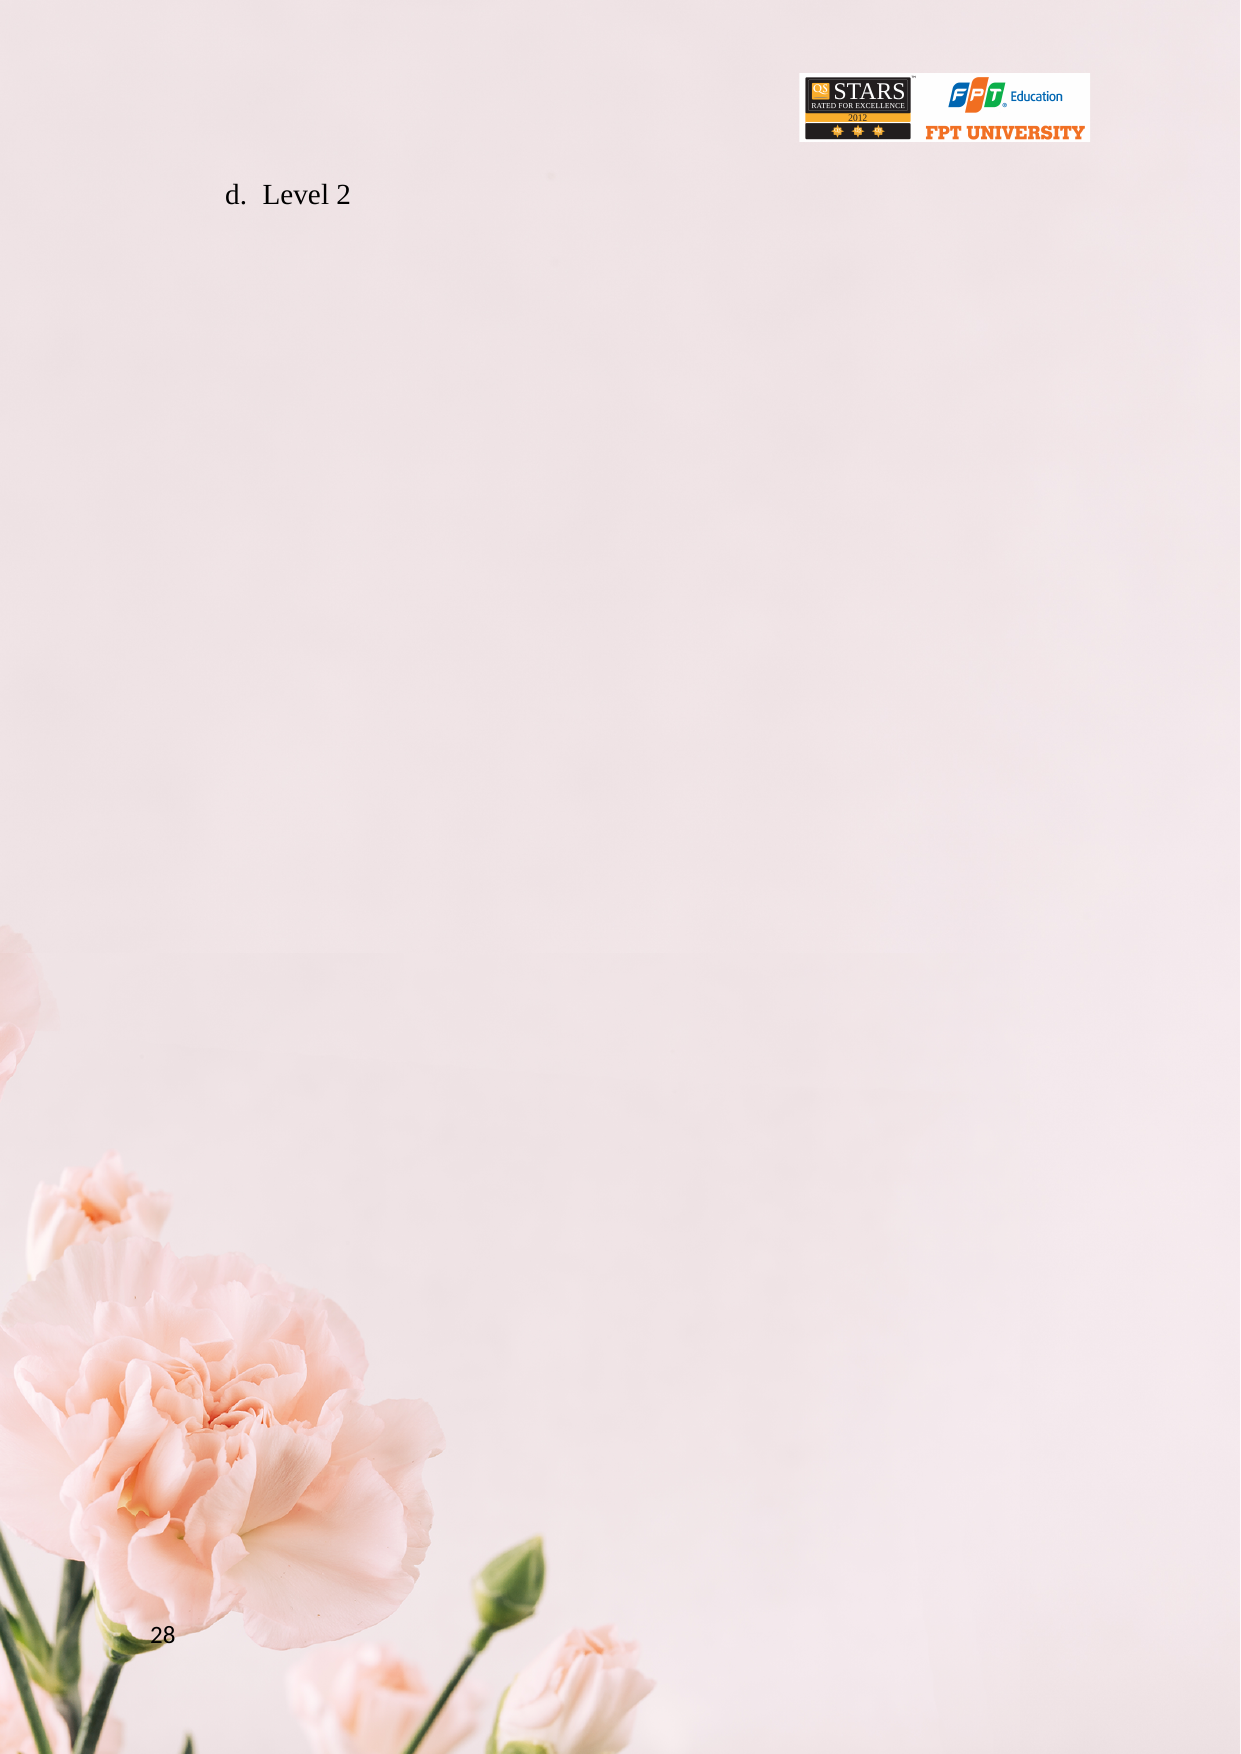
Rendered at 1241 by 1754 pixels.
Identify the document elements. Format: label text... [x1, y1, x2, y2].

picture [0, 0, 1241, 1754]
list Level 2 [225, 177, 1090, 211]
